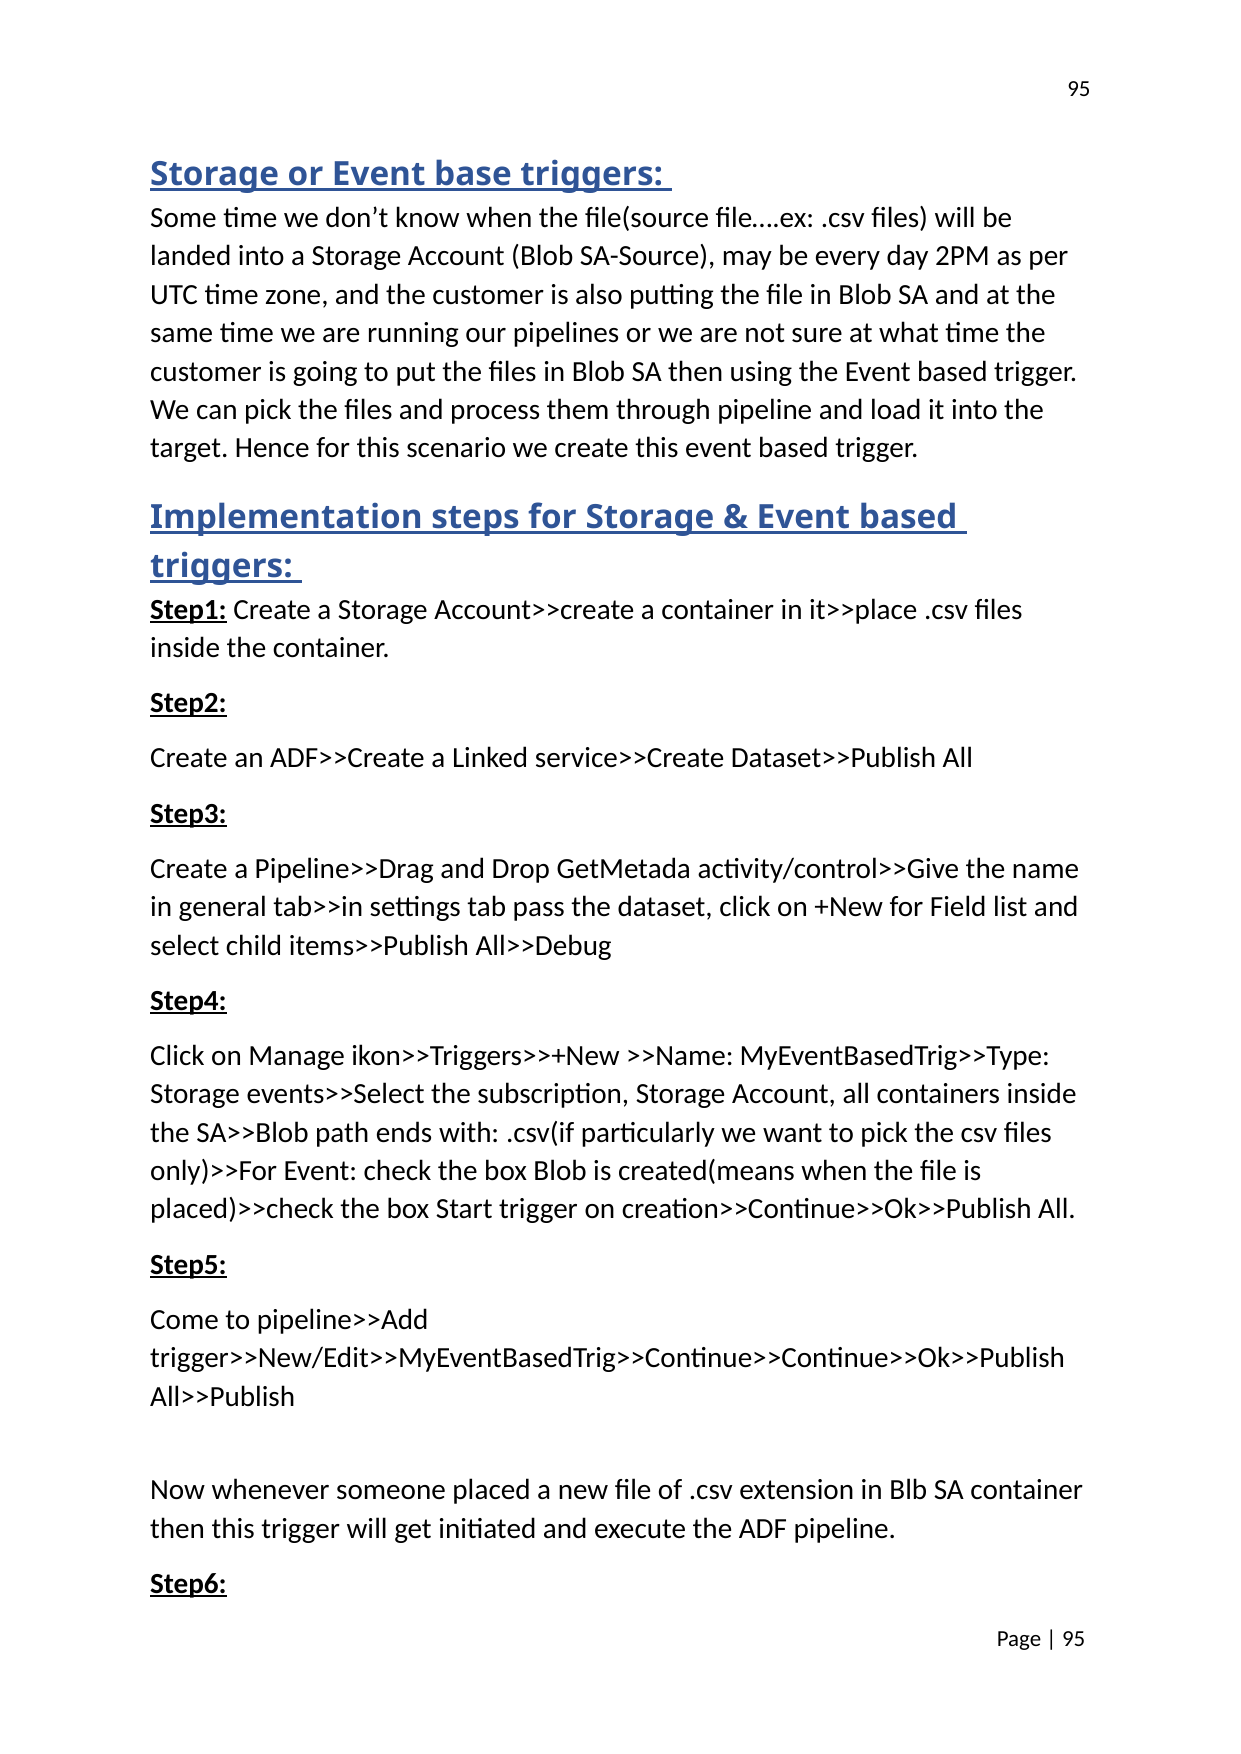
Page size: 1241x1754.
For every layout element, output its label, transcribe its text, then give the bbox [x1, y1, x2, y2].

text Create an ADF>>Create a Linked service>>Create Dataset>>Publish All [150, 739, 1090, 775]
text Click on Manage ikon>>Triggers>>+New >>Name: MyEventBasedTrig>>Type: Storage events>>Select the subscription, Storage Account, all containers inside the SA>>Blob path ends with: .csv(if particularly we want to pick the csv files only)>>For Event: check the box Blob is created(means when the file is placed)>>check the box Start trigger on creation>>Continue>>Ok>>Publish All. [150, 1037, 1090, 1226]
text Step5: [150, 1246, 1090, 1281]
text Create a Pipeline>>Drag and Drop GetMetada activity/control>>Give the name in general tab>>in settings tab pass the dataset, click on +New for Field list and select child items>>Publish All>>Debug [150, 850, 1090, 962]
text Now whenever someone placed a new file of .csv extension in Blb SA container then this trigger will get initiated and execute the ADF pipeline. [150, 1433, 1090, 1545]
text Step2: [150, 684, 1090, 720]
subtitle Storage or Event base triggers: [150, 150, 1090, 195]
text Step4: [150, 982, 1090, 1017]
subtitle Implementation steps for Storage & Event based triggers: [150, 493, 1090, 587]
text Step3: [150, 795, 1090, 830]
text Step1: Create a Storage Account>>create a container in it>>place .csv files inside the container. [150, 591, 1090, 665]
text Come to pipeline>>Add trigger>>New/Edit>>MyEventBasedTrig>>Continue>>Continue>>Ok>>Publish All>>Publish [150, 1301, 1090, 1413]
text Step6: [150, 1565, 1090, 1600]
text Some time we don’t know when the file(source file….ex: .csv files) will be landed into a Storage Account (Blob SA-Source), may be every day 2PM as per UTC time zone, and the customer is also putting the file in Blob SA and at the same time we are running our pipelines or we are not sure at what time the customer is going to put the files in Blob SA then using the Event based trigger. We can pick the files and process them through pipeline and load it into the target. Hence for this scenario we create this event based trigger. [150, 199, 1090, 465]
